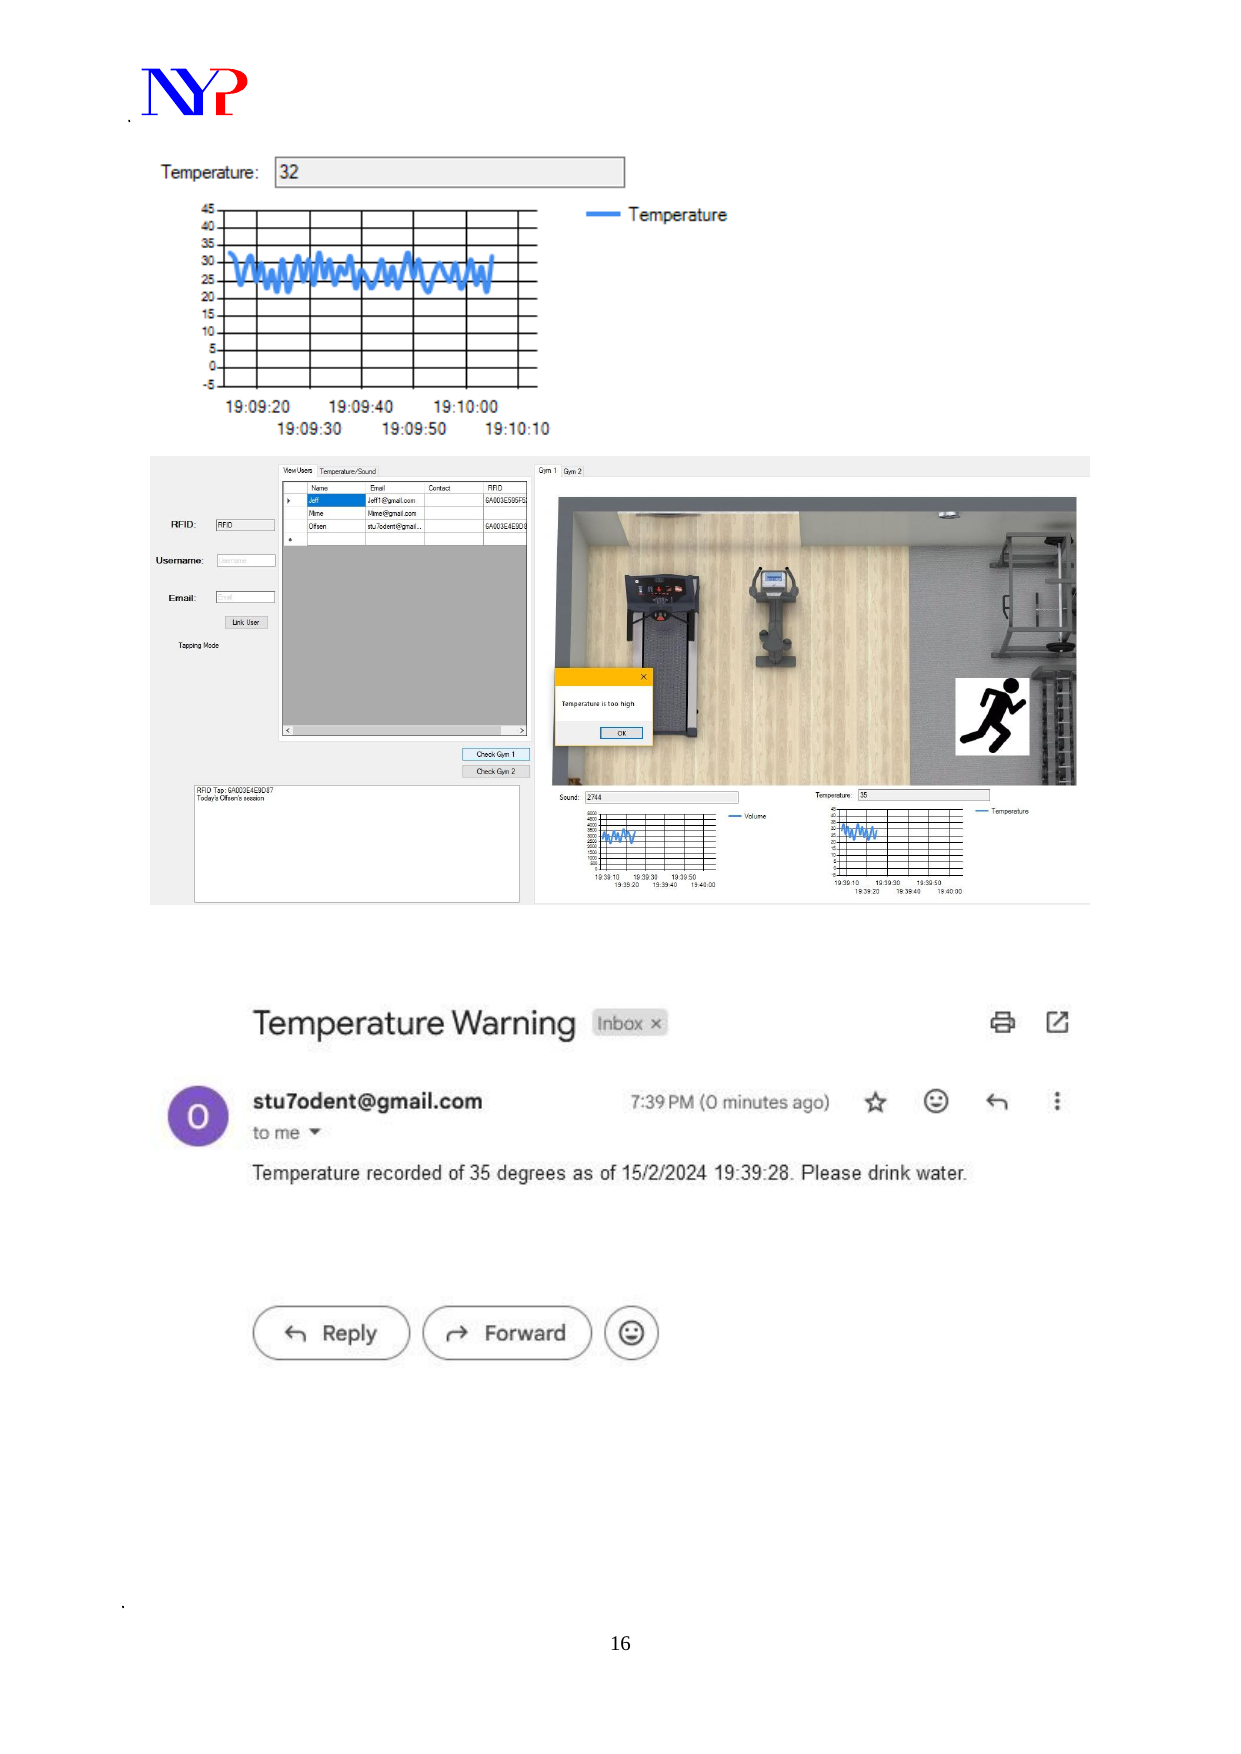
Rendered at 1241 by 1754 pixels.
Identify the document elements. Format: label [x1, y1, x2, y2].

picture [150, 150, 1091, 905]
picture [150, 980, 1091, 1412]
